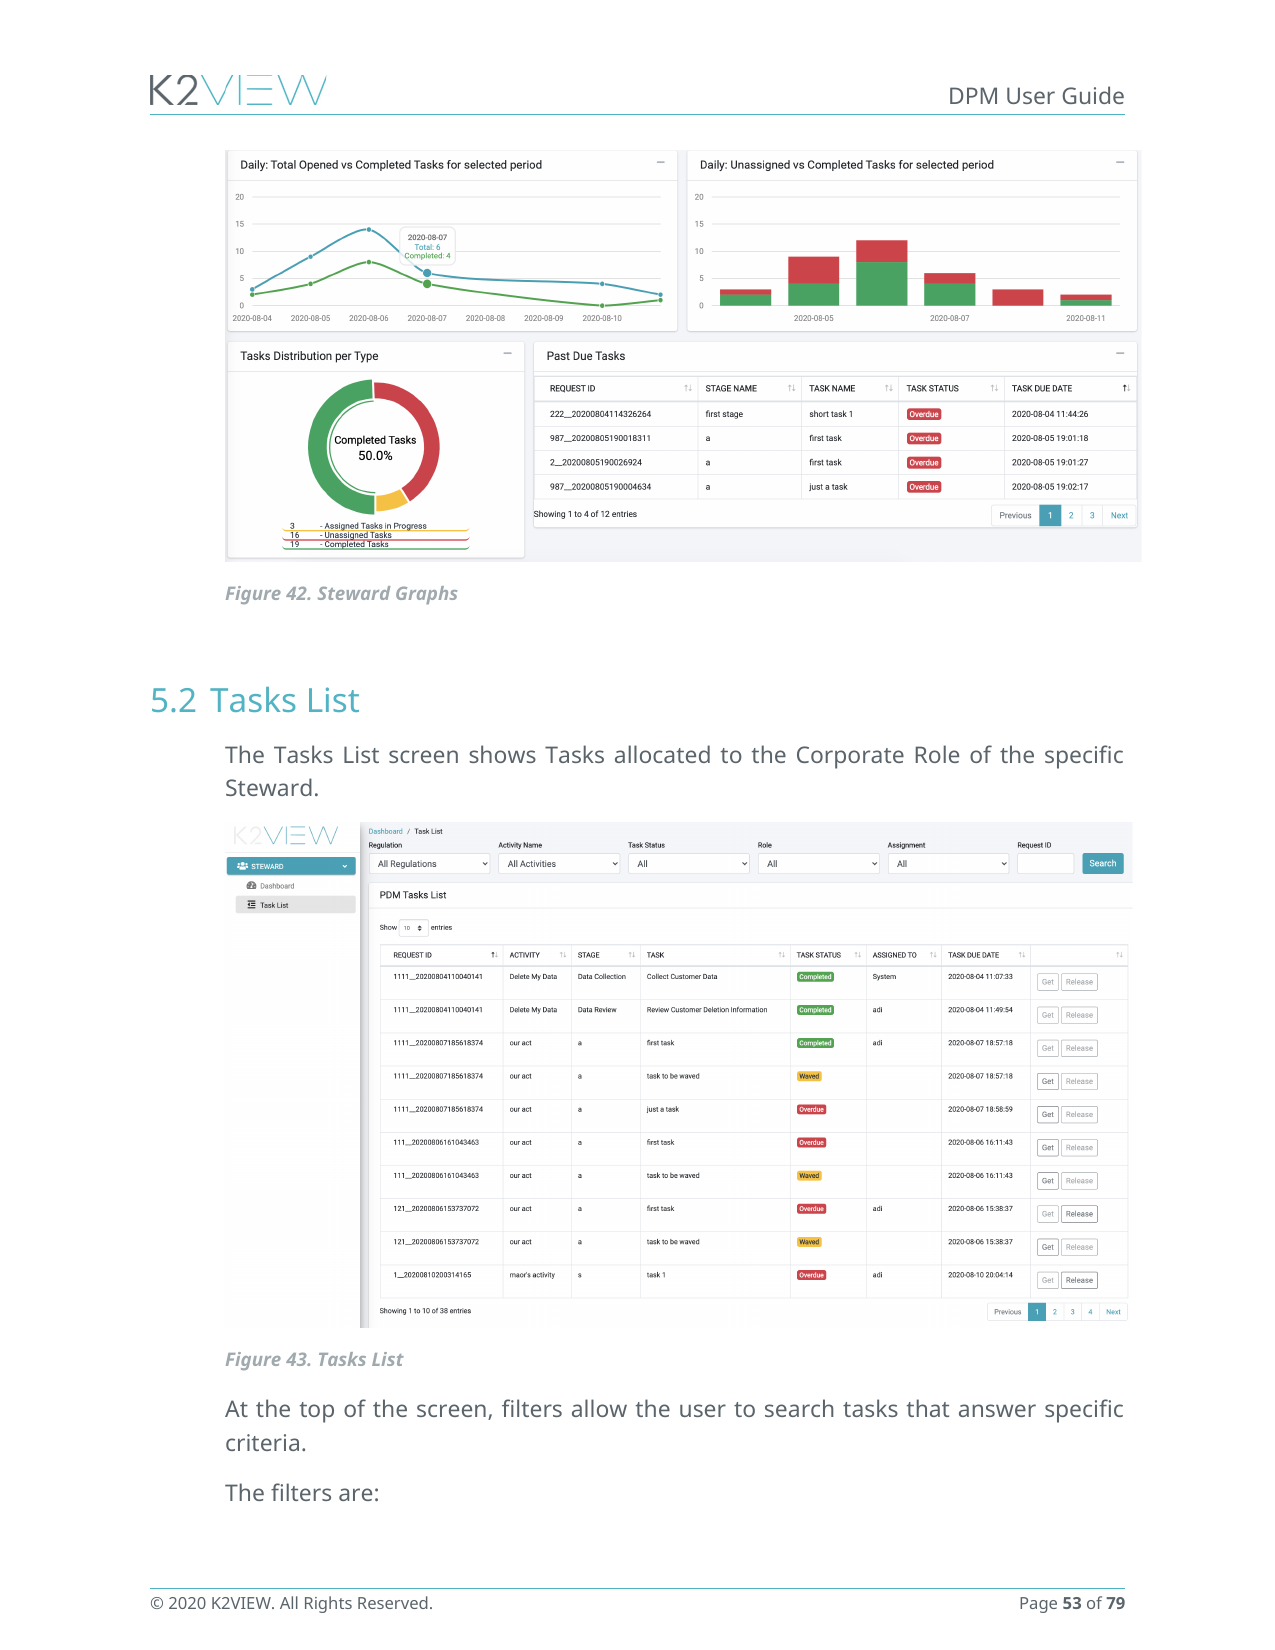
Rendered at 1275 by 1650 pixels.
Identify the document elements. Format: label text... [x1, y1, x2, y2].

text At the top of the screen, filters allow the user to search tasks that answer specific criteria. [225, 1393, 1125, 1458]
picture [225, 822, 1133, 1328]
picture [225, 150, 1142, 562]
text The filters are: [225, 1477, 1125, 1508]
text Figure 42. Steward Graphs [225, 580, 1125, 606]
text Figure 43. Tasks List [225, 1346, 1125, 1372]
picture [150, 75, 327, 105]
subtitle Tasks List [150, 677, 1125, 722]
text The Tasks List screen shows Tasks allocated to the Corporate Role of the specific Steward. [225, 738, 1125, 803]
